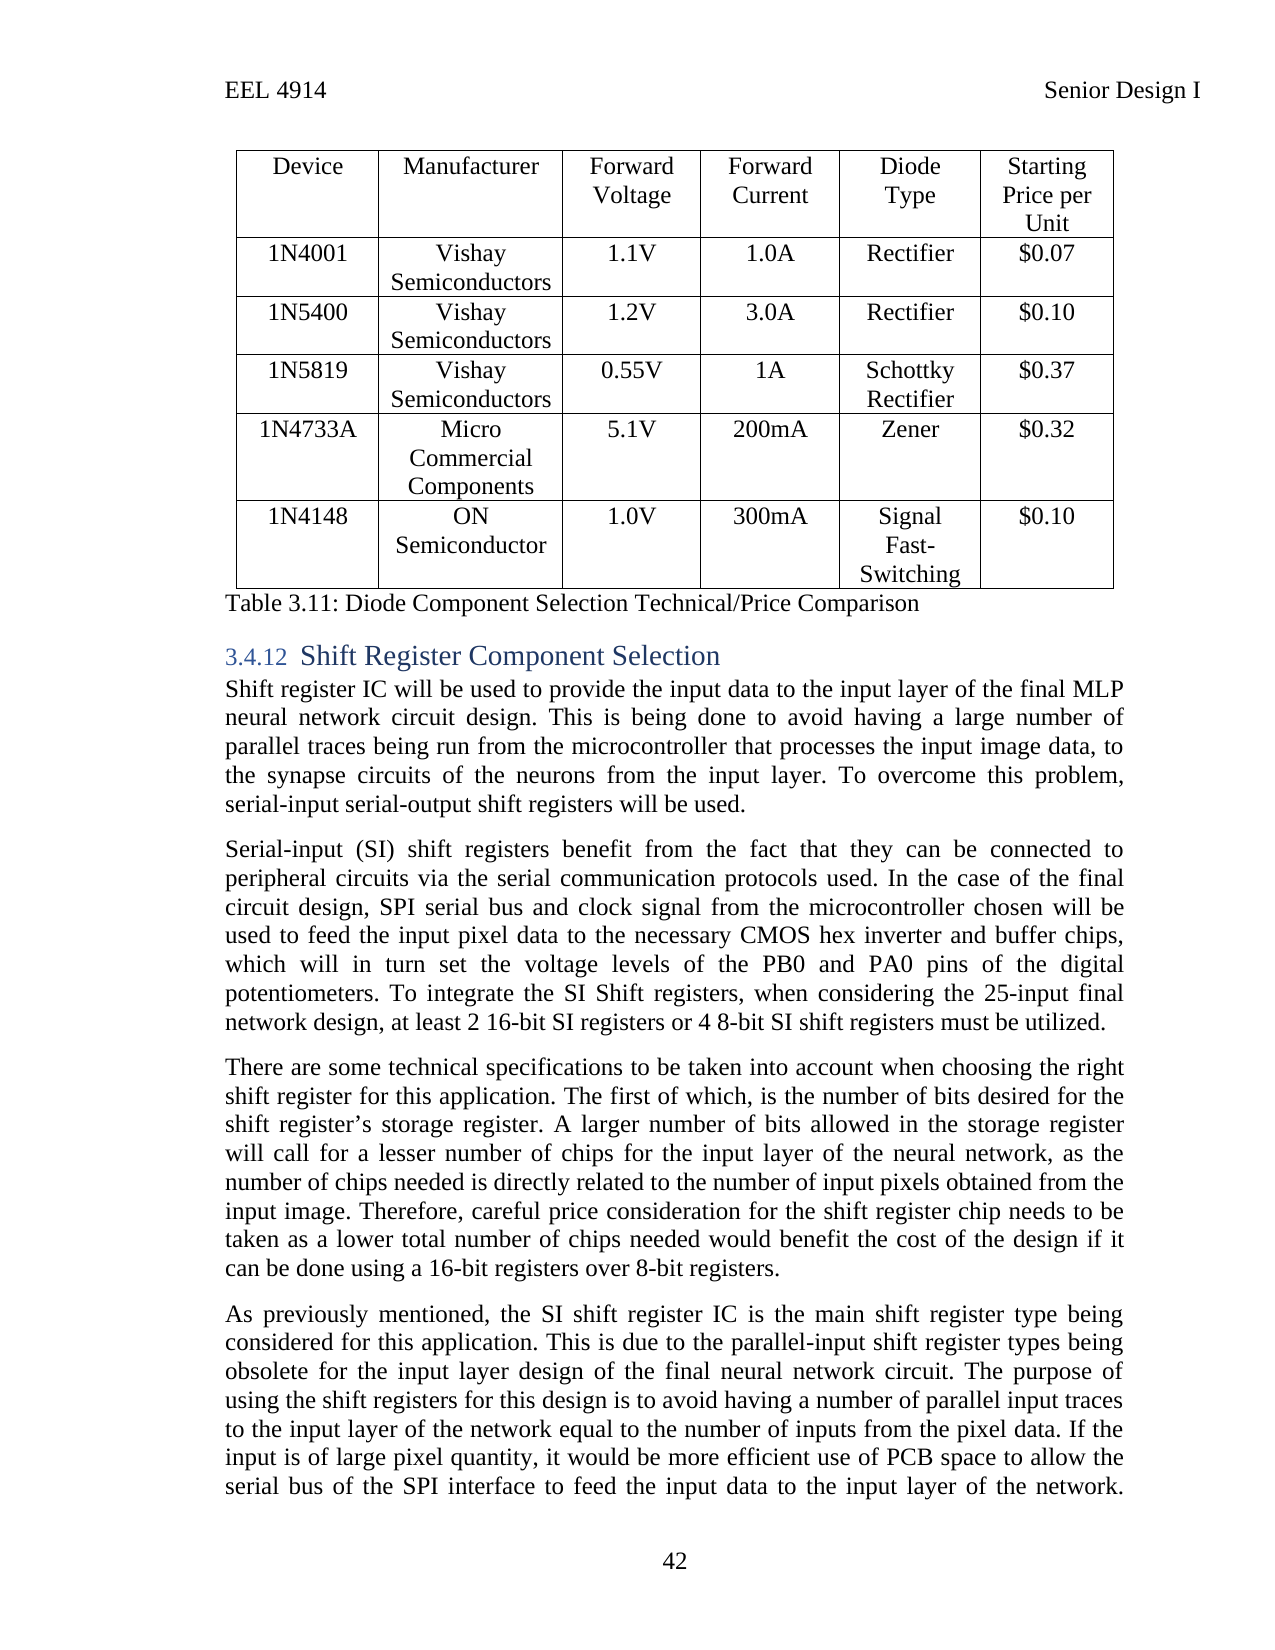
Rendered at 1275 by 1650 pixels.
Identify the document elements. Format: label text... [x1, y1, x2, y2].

table_cell $0.32 [981, 414, 1113, 500]
table_cell 1N4148 [237, 501, 378, 587]
table_cell 200mA [701, 414, 839, 500]
table_cell 1N5400 [237, 297, 378, 354]
table_cell 1.0A [701, 238, 839, 296]
table_cell Vishay Semiconductors [379, 355, 562, 413]
table_cell $0.10 [981, 501, 1113, 587]
table_cell 1N4001 [237, 238, 378, 296]
table_header Manufacturer [379, 151, 562, 237]
table_cell Rectifier [840, 297, 980, 354]
table_cell 3.0A [701, 297, 839, 354]
table_cell $0.07 [981, 238, 1113, 296]
table_cell Zener [840, 414, 980, 500]
table_cell 1A [701, 355, 839, 413]
table_cell 300mA [701, 501, 839, 587]
text There are some technical specifications to be taken into account when choosing the right shift register for this application. The first of which, is the number of bits desired for the shift register’s storage register. A larger number of bits allowed in the storage register will call for a lesser number of chips for the input layer of the neural network, as the number of chips needed is directly related to the number of input pixels obtained from the input image. Therefore, careful price consideration for the shift register chip needs to be taken as a lower total number of chips needed would benefit the cost of the design if it can be done using a 16-bit registers over 8-bit registers. [225, 1052, 1125, 1282]
table_cell Vishay Semiconductors [379, 238, 562, 296]
table_cell 1N4733A [237, 414, 378, 500]
table_cell Vishay Semiconductors [379, 297, 562, 354]
table_cell 1N5819 [237, 355, 378, 413]
table_cell 0.55V [563, 355, 700, 413]
table_cell 1.1V [563, 238, 700, 296]
table_cell Micro Commercial Components [379, 414, 562, 500]
text Serial-input (SI) shift registers benefit from the fact that they can be connected to peripheral circuits via the serial communication protocols used. In the case of the final circuit design, SPI serial bus and clock signal from the microcontroller chosen will be used to feed the input pixel data to the necessary CMOS hex inverter and buffer chips, which will in turn set the voltage levels of the PB0 and PA0 pins of the digital potentiometers. To integrate the SI Shift registers, when considering the 25-input final network design, at least 2 16-bit SI registers or 4 8-bit SI shift registers must be utilized. [225, 834, 1125, 1035]
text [225, 1299, 1125, 1500]
table_cell 1.2V [563, 297, 700, 354]
table_cell 1.0V [563, 501, 700, 587]
table_cell Rectifier [840, 238, 980, 296]
table_header Forward Current [701, 151, 839, 237]
table_header Starting Price per Unit [981, 151, 1113, 237]
table_cell Schottky Rectifier [840, 355, 980, 413]
table_header Device [237, 151, 378, 237]
text Shift register IC will be used to provide the input data to the input layer of the final MLP neural network circuit design. This is being done to avoid having a large number of parallel traces being run from the microcontroller that processes the input image data, to the synapse circuits of the neurons from the input layer. To overcome this problem, serial-input serial-output shift registers will be used. [225, 674, 1125, 817]
table_cell $0.37 [981, 355, 1113, 413]
table_cell $0.10 [981, 297, 1113, 354]
table_cell 5.1V [563, 414, 700, 500]
subtitle Shift Register Component Selection [225, 638, 1125, 672]
table_cell Signal Fast- Switching [840, 501, 980, 587]
table_header Forward Voltage [563, 151, 700, 237]
table_cell ON Semiconductor [379, 501, 562, 587]
table_header Diode Type [840, 151, 980, 237]
